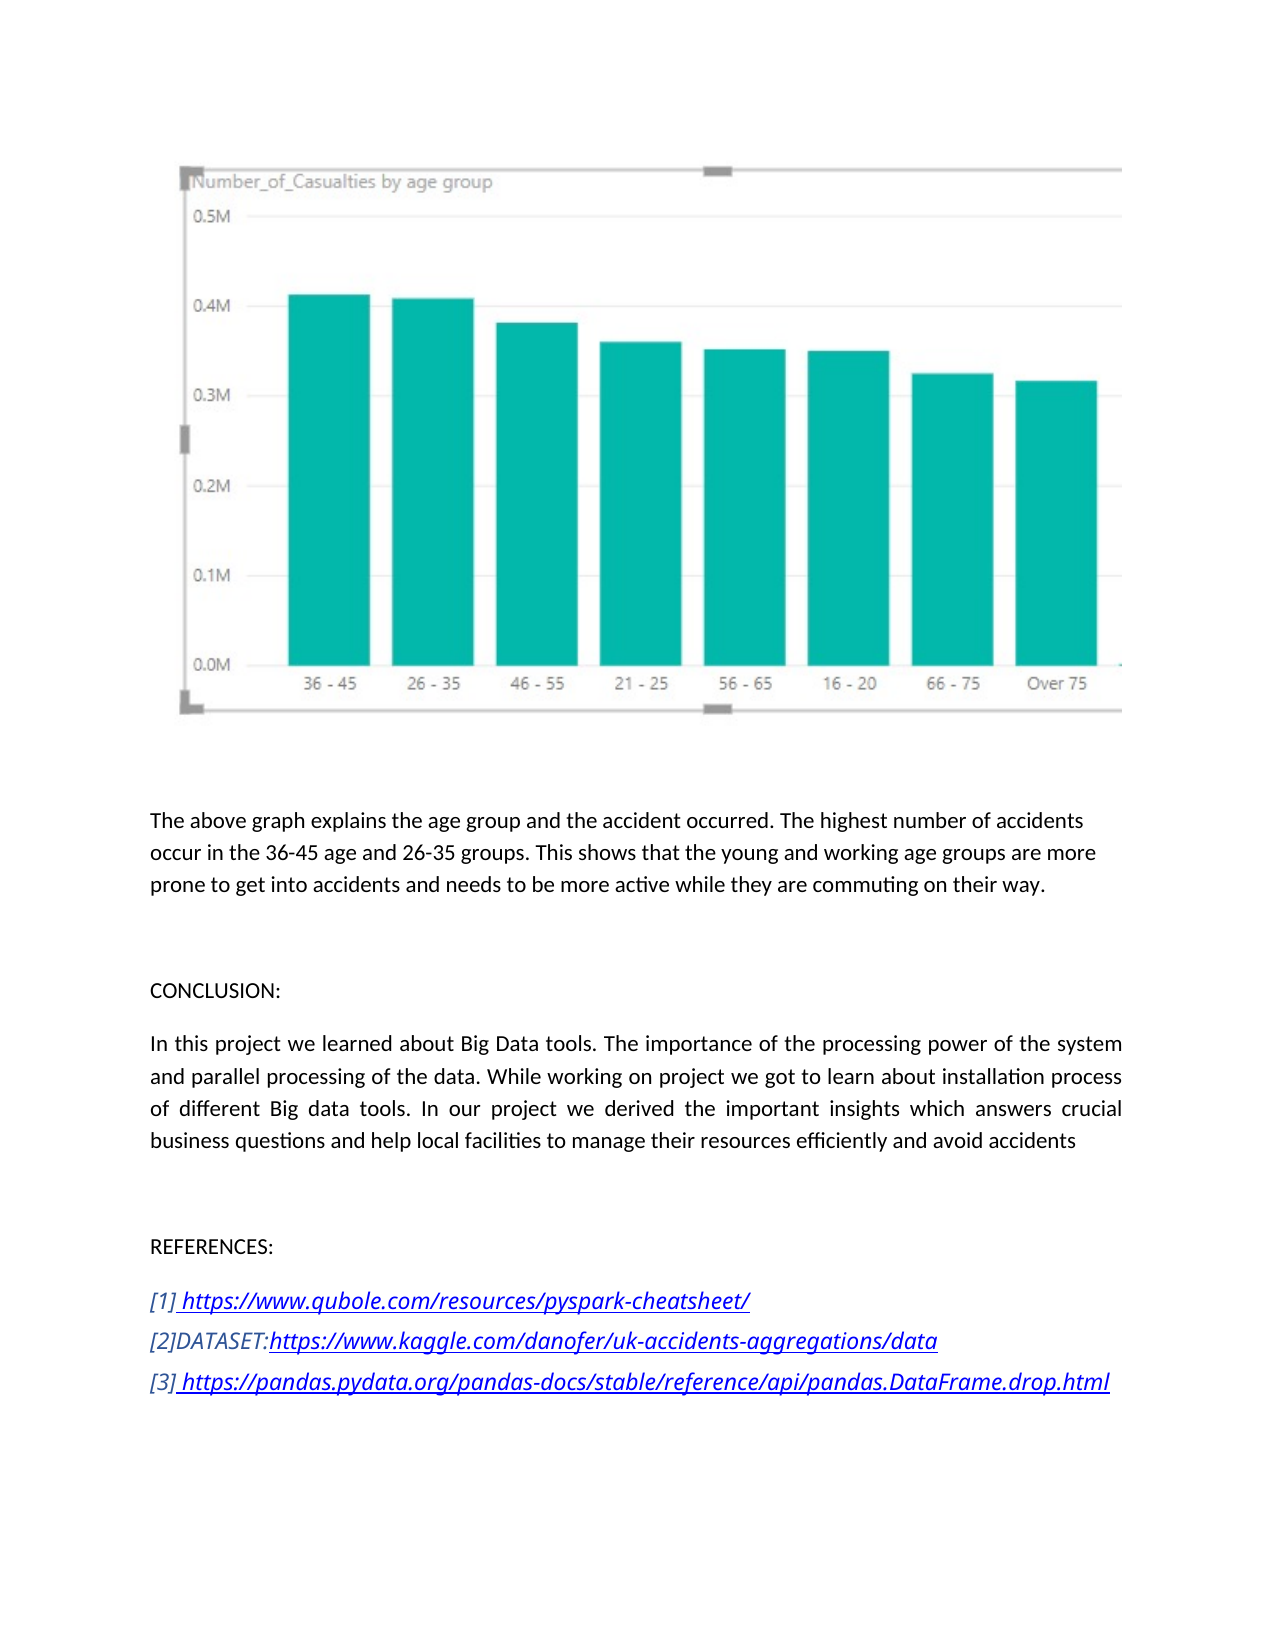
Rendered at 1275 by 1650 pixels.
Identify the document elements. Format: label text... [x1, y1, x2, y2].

picture [150, 150, 1122, 729]
text In this project we learned about Big Data tools. The importance of the processing power of the system and parallel processing of the data. While working on project we got to learn about installation process of different Big data tools. In our project we derived the important insights which answers crucial business questions and help local facilities to manage their resources efficiently and avoid accidents [150, 1029, 1125, 1154]
subtitle [2]DATASET:https://www.kaggle.com/danofer/uk-accidents-aggregations/data [150, 1325, 1125, 1357]
text CONCLUSION: [150, 977, 1125, 1004]
subtitle [1] https://www.qubole.com/resources/pyspark-cheatsheet/ [150, 1285, 1125, 1316]
subtitle [3] https://pandas.pydata.org/pandas-docs/stable/reference/api/pandas.DataFrame.drop.html [150, 1365, 1125, 1397]
text REFERENCES: [150, 1232, 1125, 1260]
text The above graph explains the age group and the accident occurred. The highest number of accidents occur in the 36-45 age and 26-35 groups. This shows that the young and working age groups are more prone to get into accidents and needs to be more active while they are commuting on their way. [150, 806, 1125, 898]
